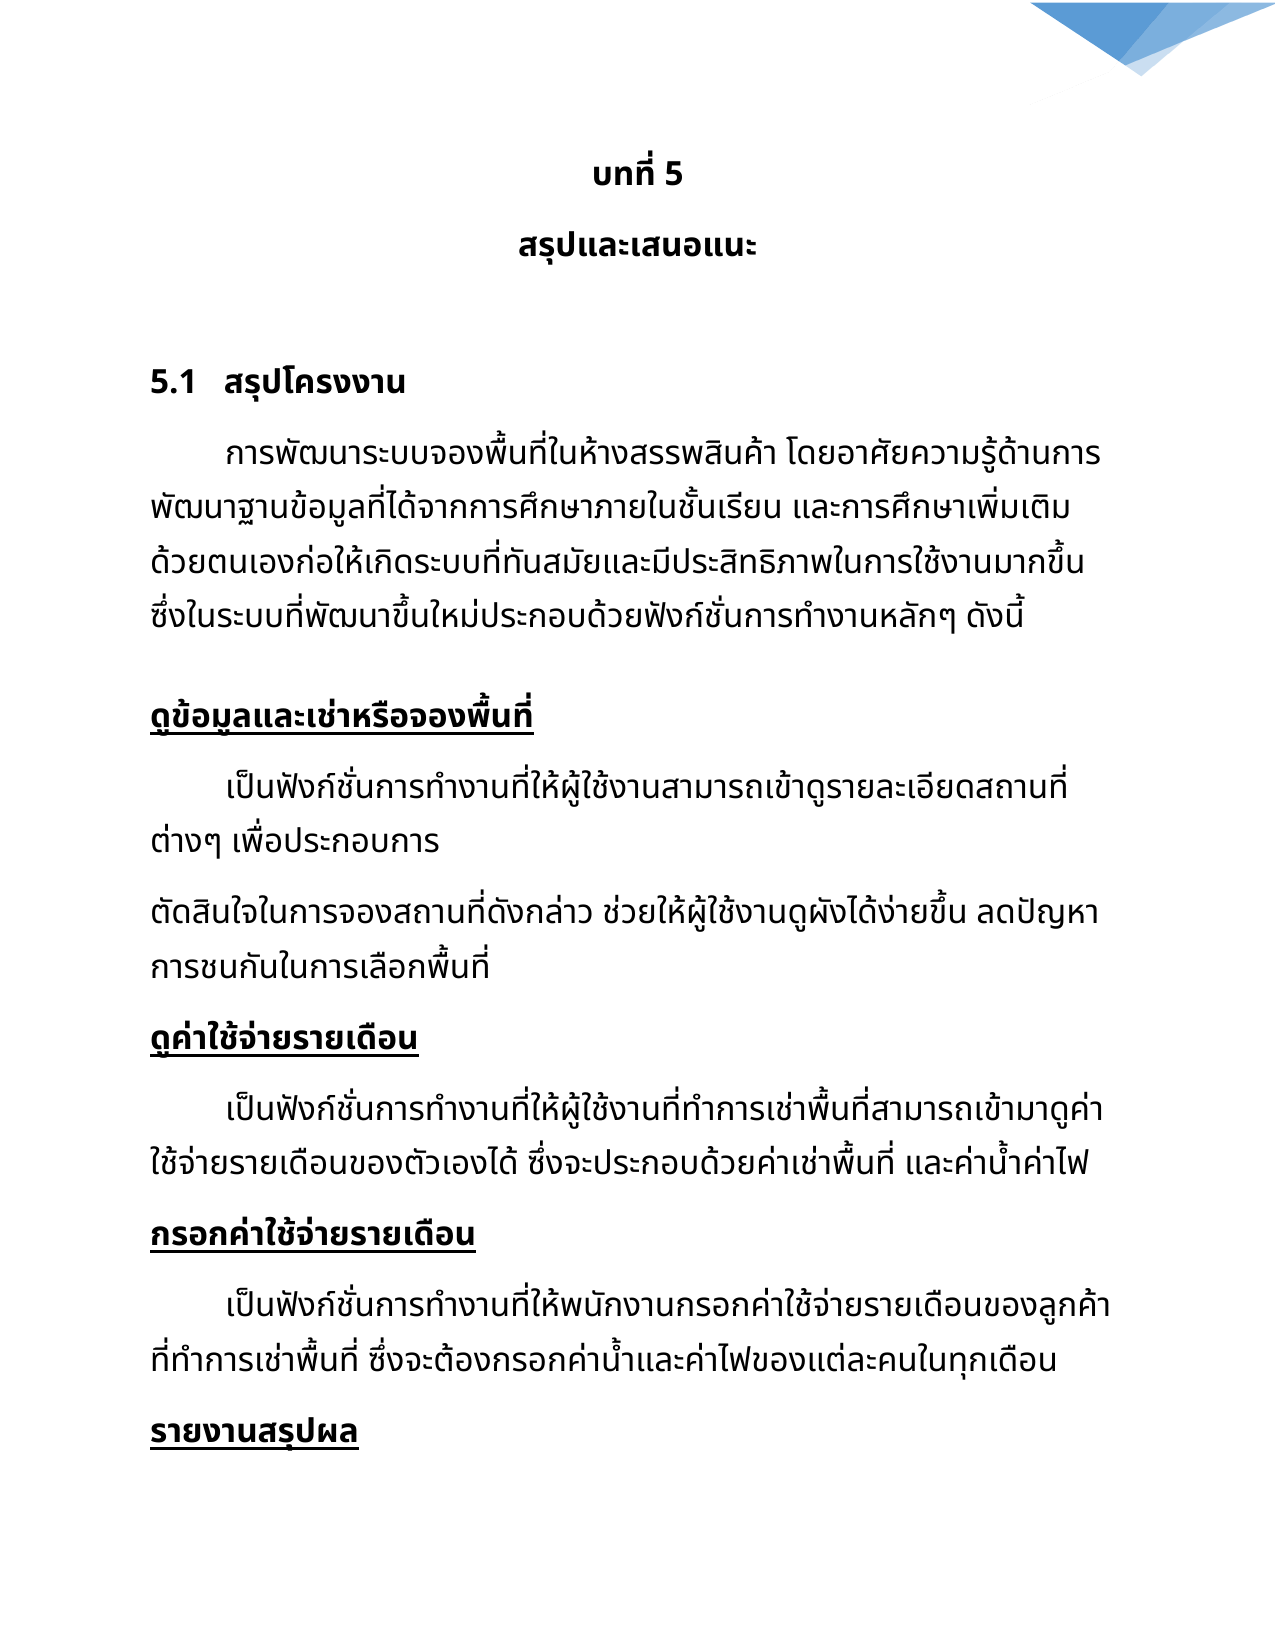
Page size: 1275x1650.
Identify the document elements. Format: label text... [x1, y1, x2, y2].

text เป็นฟังก์ชั่นการทำงานที่ให้พนักงานกรอกค่าใช้จ่ายรายเดือนของลูกค้าที่ทำการเช่าพื้นที่ ซึ่งจะต้องกรอกค่าน้ำและค่าไฟของแต่ละคนในทุกเดือน [150, 1281, 1125, 1386]
text ดูข้อมูลและเช่าหรือจองพื้นที่ [150, 692, 1125, 742]
text ตัดสินใจในการจองสถานที่ดังกล่าว ช่วยให้ผู้ใช้งานดูผังได้ง่ายขึ้น ลดปัญหาการชนกันในการเลือกพื้นที่ [150, 888, 1125, 993]
text เป็นฟังก์ชั่นการทำงานที่ให้ผู้ใช้งานที่ทำการเช่าพื้นที่สามารถเข้ามาดูค่าใช้จ่ายรายเดือนของตัวเองได้ ซึ่งจะประกอบด้วยค่าเช่าพื้นที่ และค่าน้ำค่าไฟ [150, 1085, 1125, 1189]
text เป็นฟังก์ชั่นการทำงานที่ให้ผู้ใช้งานสามารถเข้าดูรายละเอียดสถานที่ต่างๆ เพื่อประกอบการ [150, 763, 1125, 868]
text 5.1 สรุปโครงงาน [150, 358, 1125, 408]
text การพัฒนาระบบจองพื้นที่ในห้างสรรพสินค้า โดยอาศัยความรู้ด้านการพัฒนาฐานข้อมูลที่ได้จากการศึกษาภายในชั้นเรียน และการศึกษาเพิ่มเติมด้วยตนเองก่อให้เกิดระบบที่ทันสมัยและมีประสิทธิภาพในการใช้งานมากขึ้น ซึ่งในระบบที่พัฒนาขึ้นใหม่ประกอบด้วยฟังก์ชั่นการทำงานหลักๆ ดังนี้ [150, 429, 1125, 673]
text กรอกค่าใช้จ่ายรายเดือน [150, 1210, 1125, 1261]
text รายงานสรุปผล [150, 1407, 1125, 1457]
text บทที่ 5 [150, 150, 1125, 201]
text ดูค่าใช้จ่ายรายเดือน [150, 1014, 1125, 1064]
text สรุปและเสนอแนะ [150, 221, 1125, 272]
picture [1028, 2, 1275, 171]
